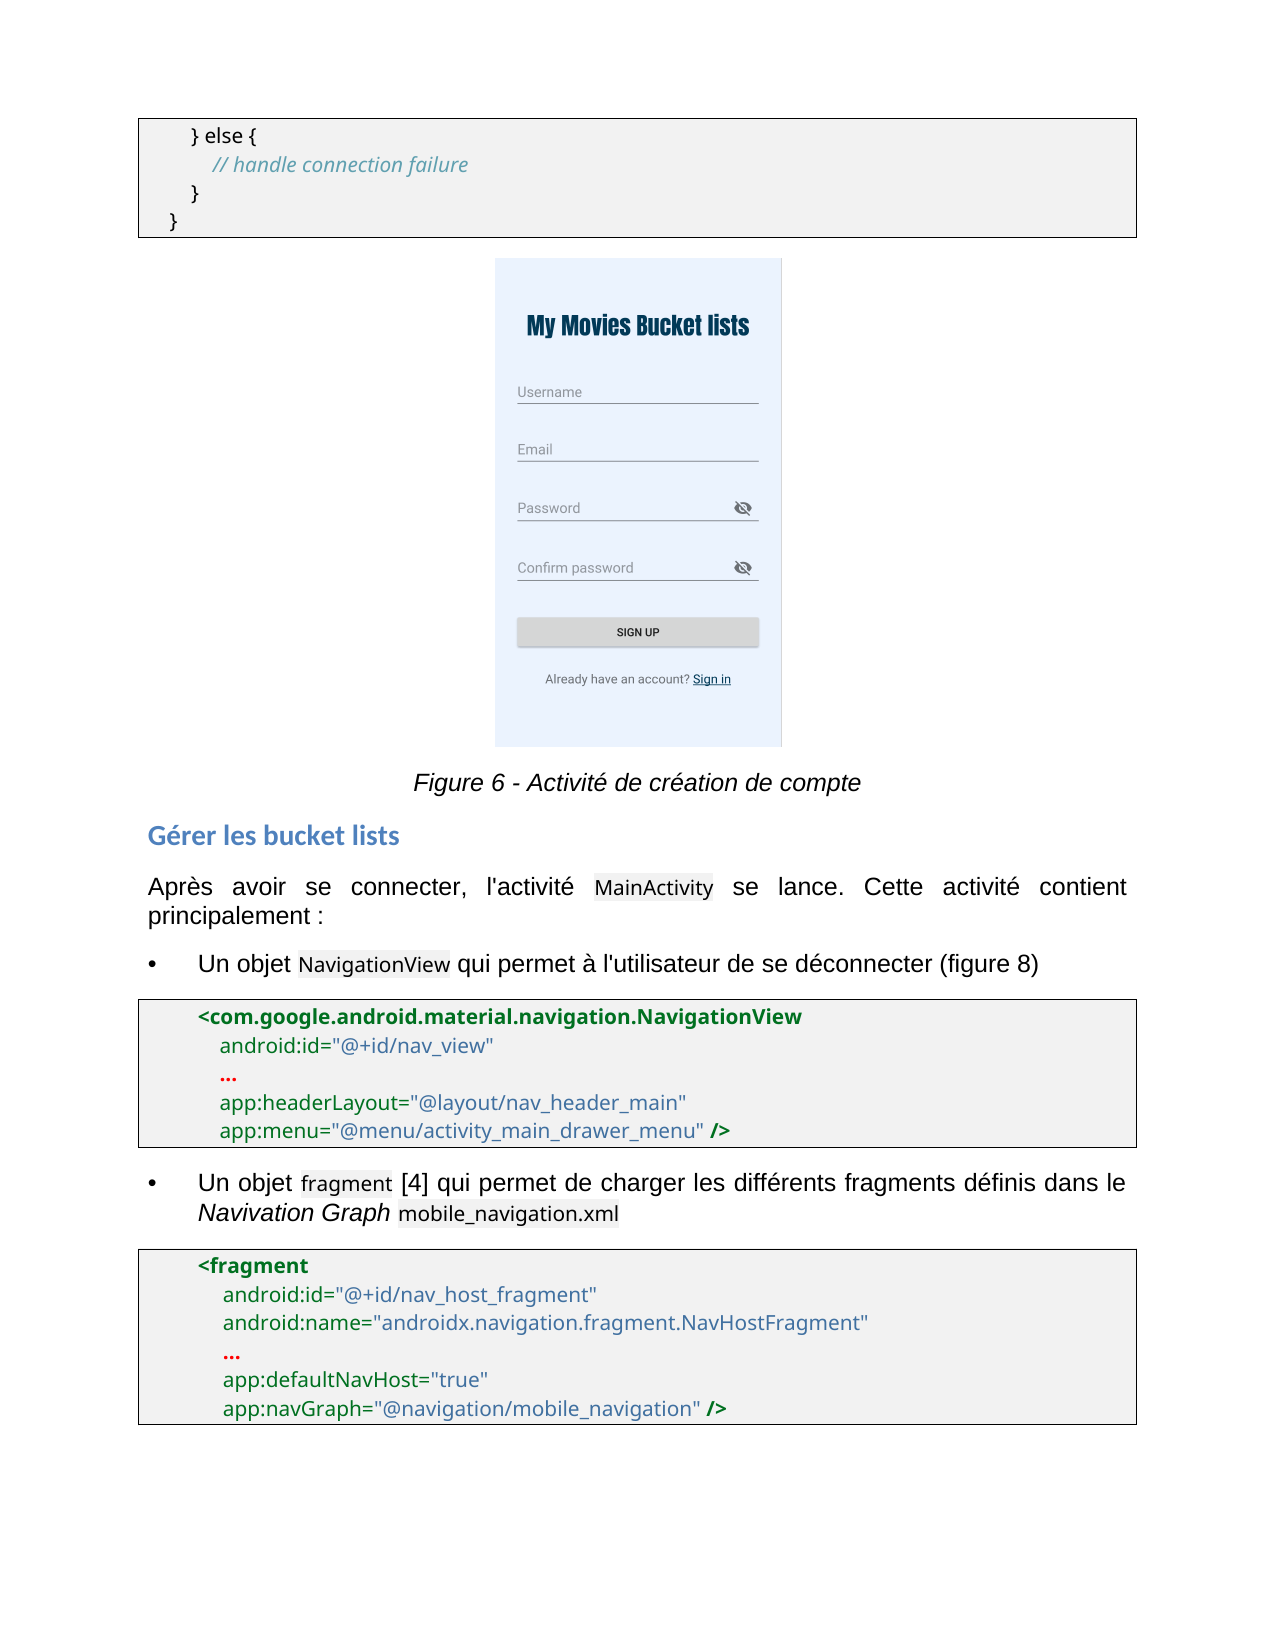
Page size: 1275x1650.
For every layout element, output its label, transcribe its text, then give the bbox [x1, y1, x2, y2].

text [139, 119, 1136, 237]
text Figure 6 - Activité de création de compte [148, 768, 1127, 796]
list <com.google.android.material.navigation.NavigationView android:id="@+id/nav_view" ... app:headerLayout="@layout/nav_header_main" app:menu="@menu/activity_main_drawer_menu" /> [139, 1000, 1136, 1147]
list <fragment android:id="@+id/nav_host_fragment" android:name="androidx.navigation.fragment.NavHostFragment" ... app:defaultNavHost="true" app:navGraph="@navigation/mobile_navigation" /> [139, 1250, 1136, 1424]
subtitle Gérer les bucket lists [148, 817, 1127, 853]
text Après avoir se connecter, l'activité MainActivity se lance. Cette activité contient principalement : [148, 872, 1127, 930]
list Un objet NavigationView qui permet à l'utilisateur de se déconnecter (figure 8) [148, 949, 1127, 978]
list Un objet fragment qui permet de charger les différents fragments définis dans le Navivation Graph mobile_navigation.xml [148, 1168, 1127, 1228]
picture [200, 258, 1075, 747]
